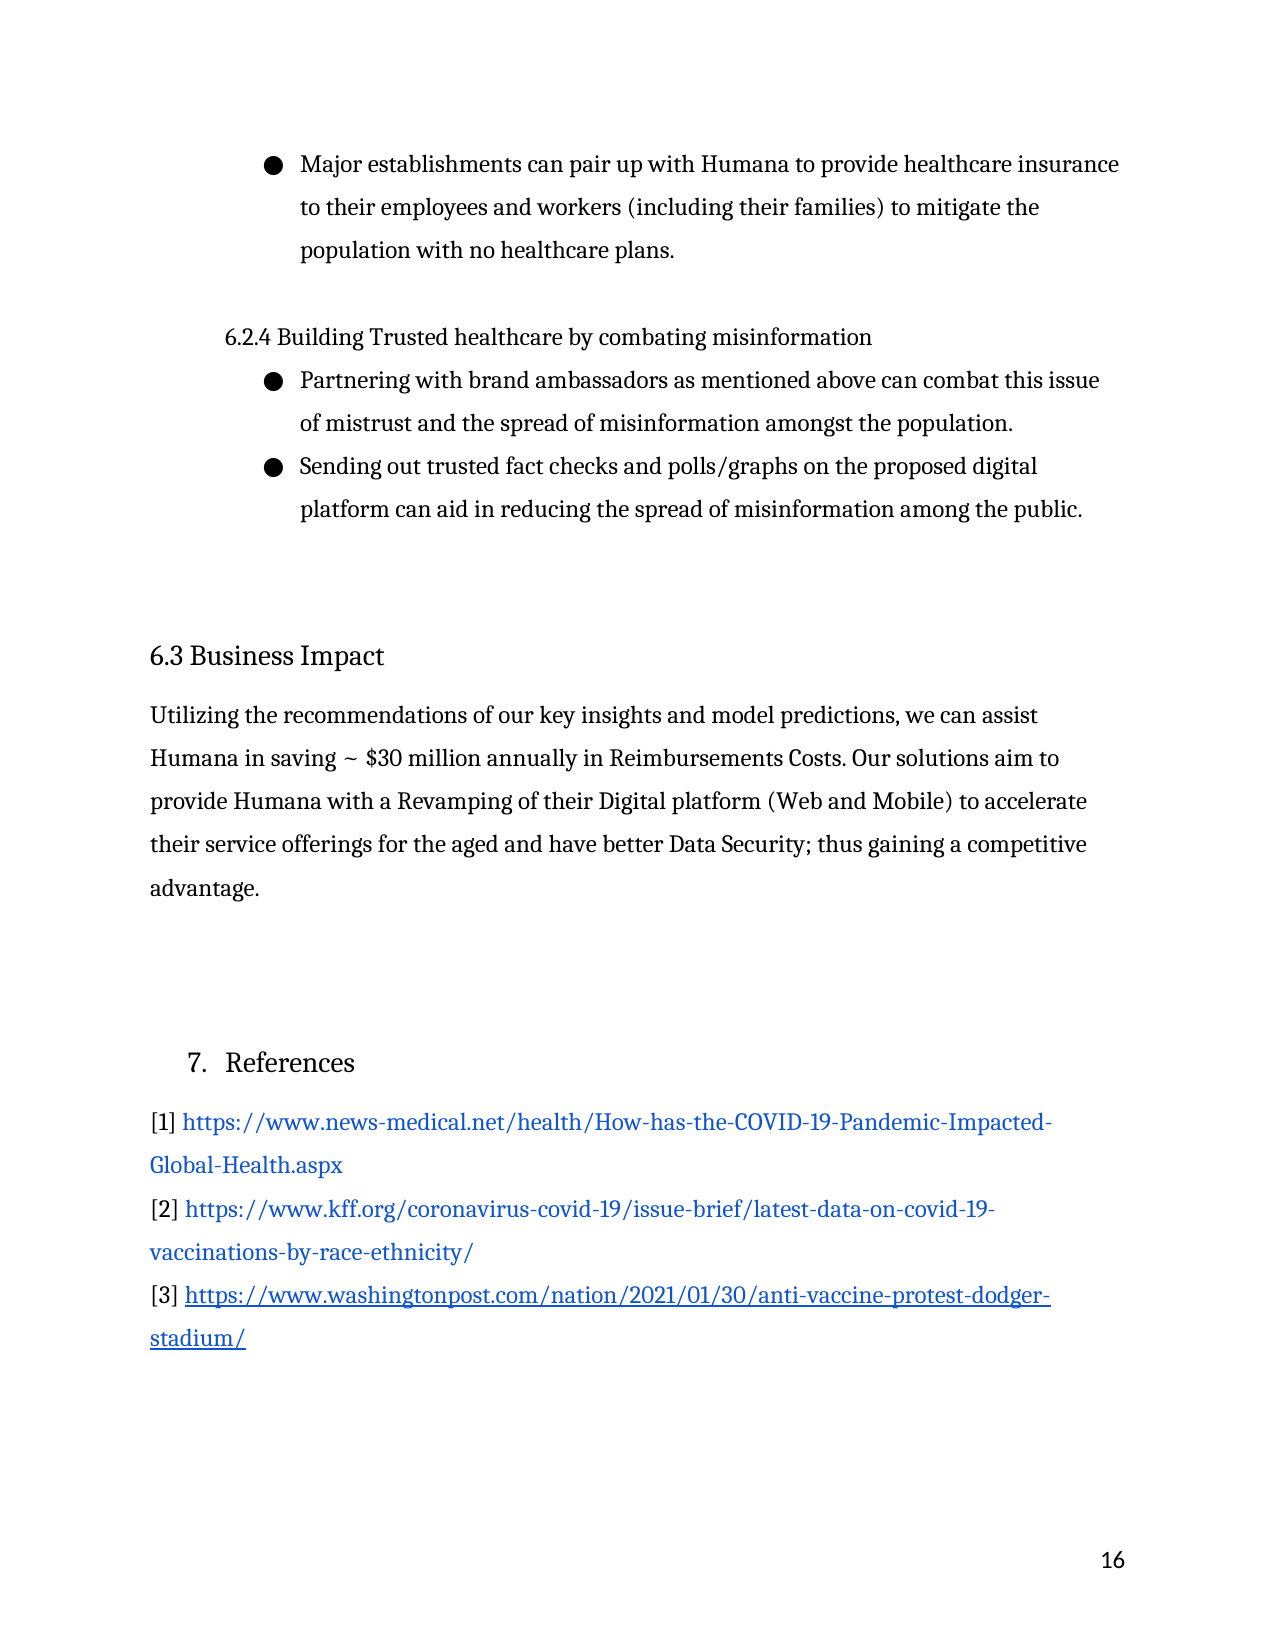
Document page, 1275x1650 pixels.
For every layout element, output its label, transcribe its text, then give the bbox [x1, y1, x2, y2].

text 6.2.4 Building Trusted healthcare by combating misinformation [225, 322, 1125, 351]
list Sending out trusted fact checks and polls/graphs on the proposed digital platform can aid in reducing the spread of misinformation among the public. [262, 452, 1125, 524]
text 6.3 Business Impact [150, 639, 1125, 672]
text Utilizing the recommendations of our key insights and model predictions, we can assist Humana in saving ~ $30 million annually in Reimbursements Costs. Our solutions aim to provide Humana with a Revamping of their Digital platform (Web and Mobile) to accelerate their service offerings for the aged and have better Data Security; thus gaining a competitive advantage. [150, 701, 1125, 902]
text [2] https://www.kff.org/coronavirus-covid-19/issue-brief/latest-data-on-covid-19-vaccinations-by-race-ethnicity/ [150, 1194, 1125, 1266]
list Partnering with brand ambassadors as mentioned above can combat this issue of mistrust and the spread of misinformation amongst the population. [262, 366, 1125, 437]
list Major establishments can pair up with Humana to provide healthcare insurance to their employees and workers (including their families) to mitigate the population with no healthcare plans. [262, 150, 1125, 265]
list References [187, 1046, 1125, 1079]
text [3] https://www.washingtonpost.com/nation/2021/01/30/anti-vaccine-protest-dodger-stadium/ [150, 1281, 1125, 1353]
text [1] https://www.news-medical.net/health/How-has-the-COVID-19-Pandemic-Impacted-Global-Health.aspx [150, 1108, 1125, 1180]
